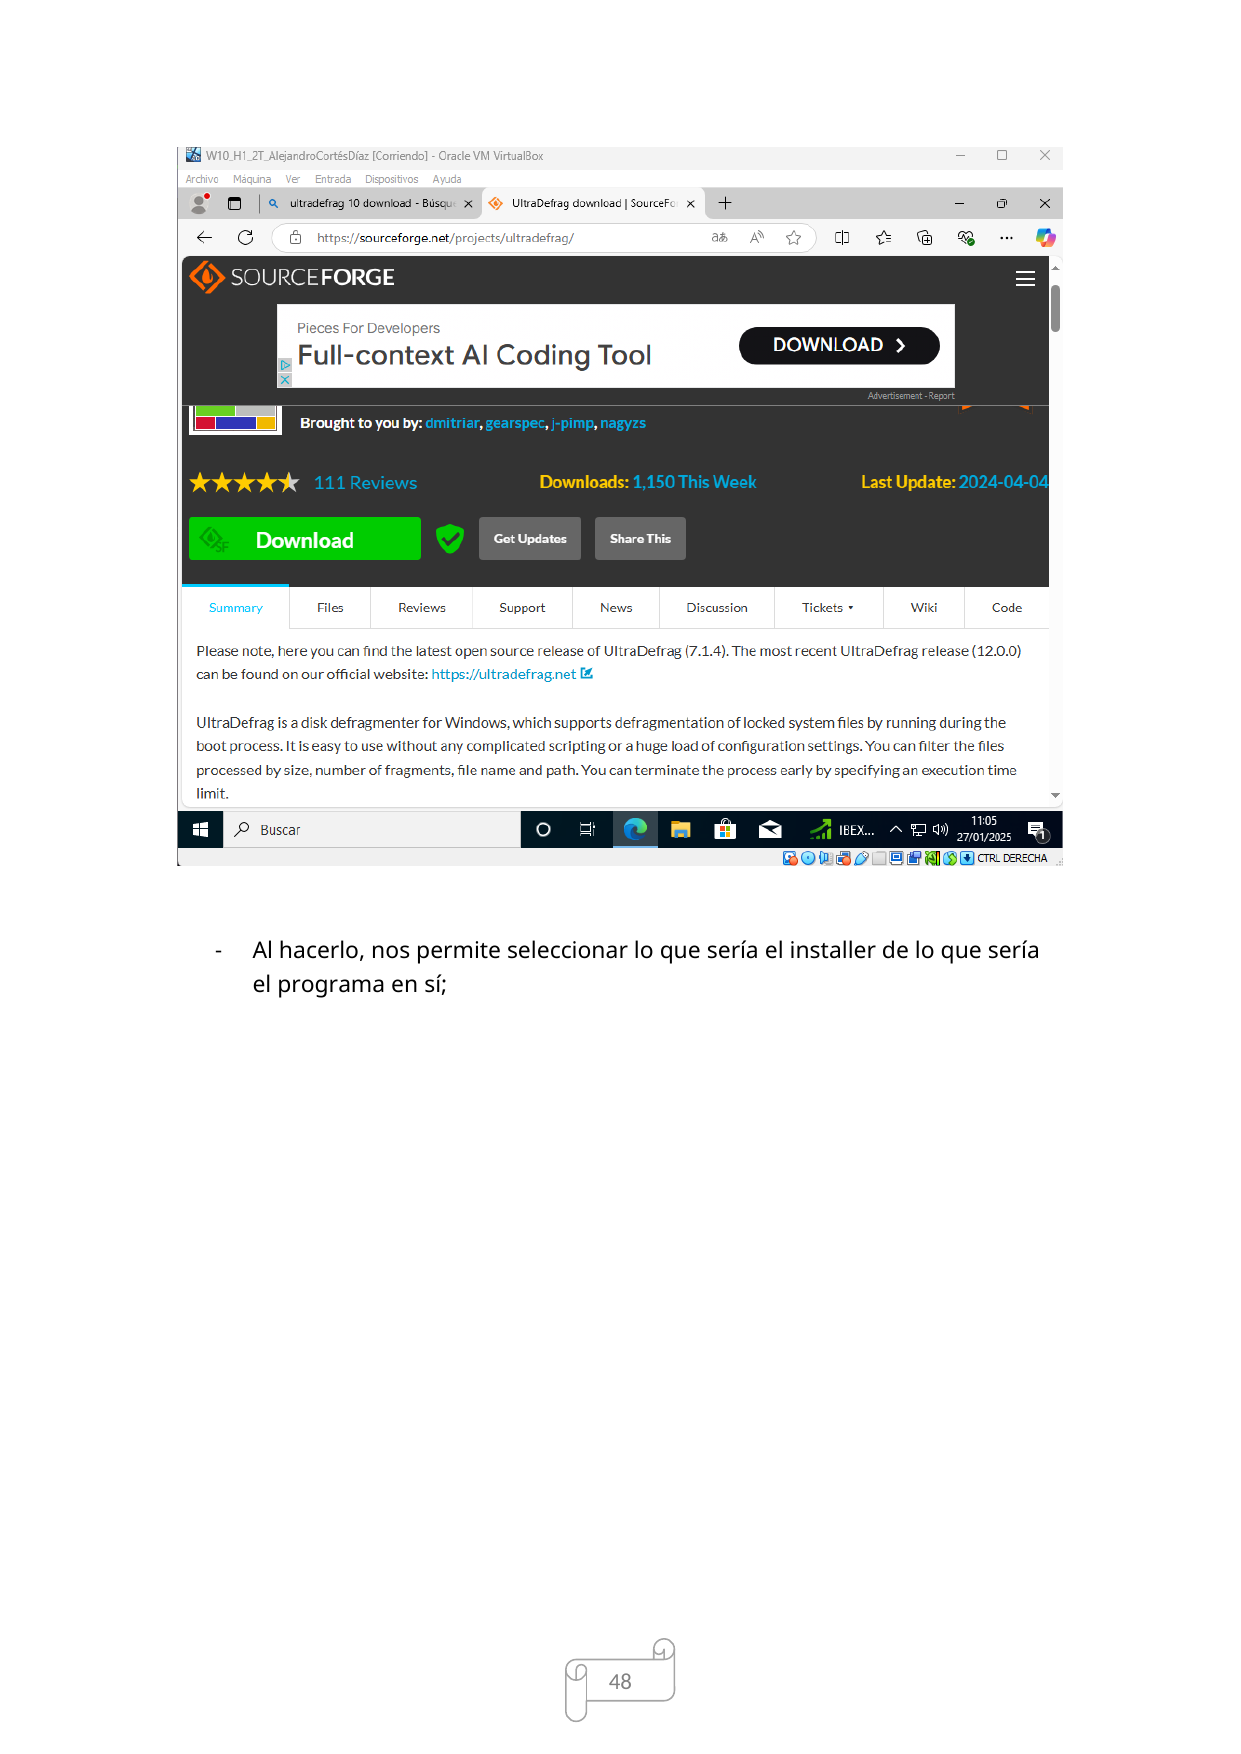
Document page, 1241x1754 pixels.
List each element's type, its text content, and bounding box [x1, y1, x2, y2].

picture [177, 147, 1063, 866]
list Al hacerlo, nos permite seleccionar lo que sería el installer de lo que sería el programa en sí; [215, 934, 1063, 999]
